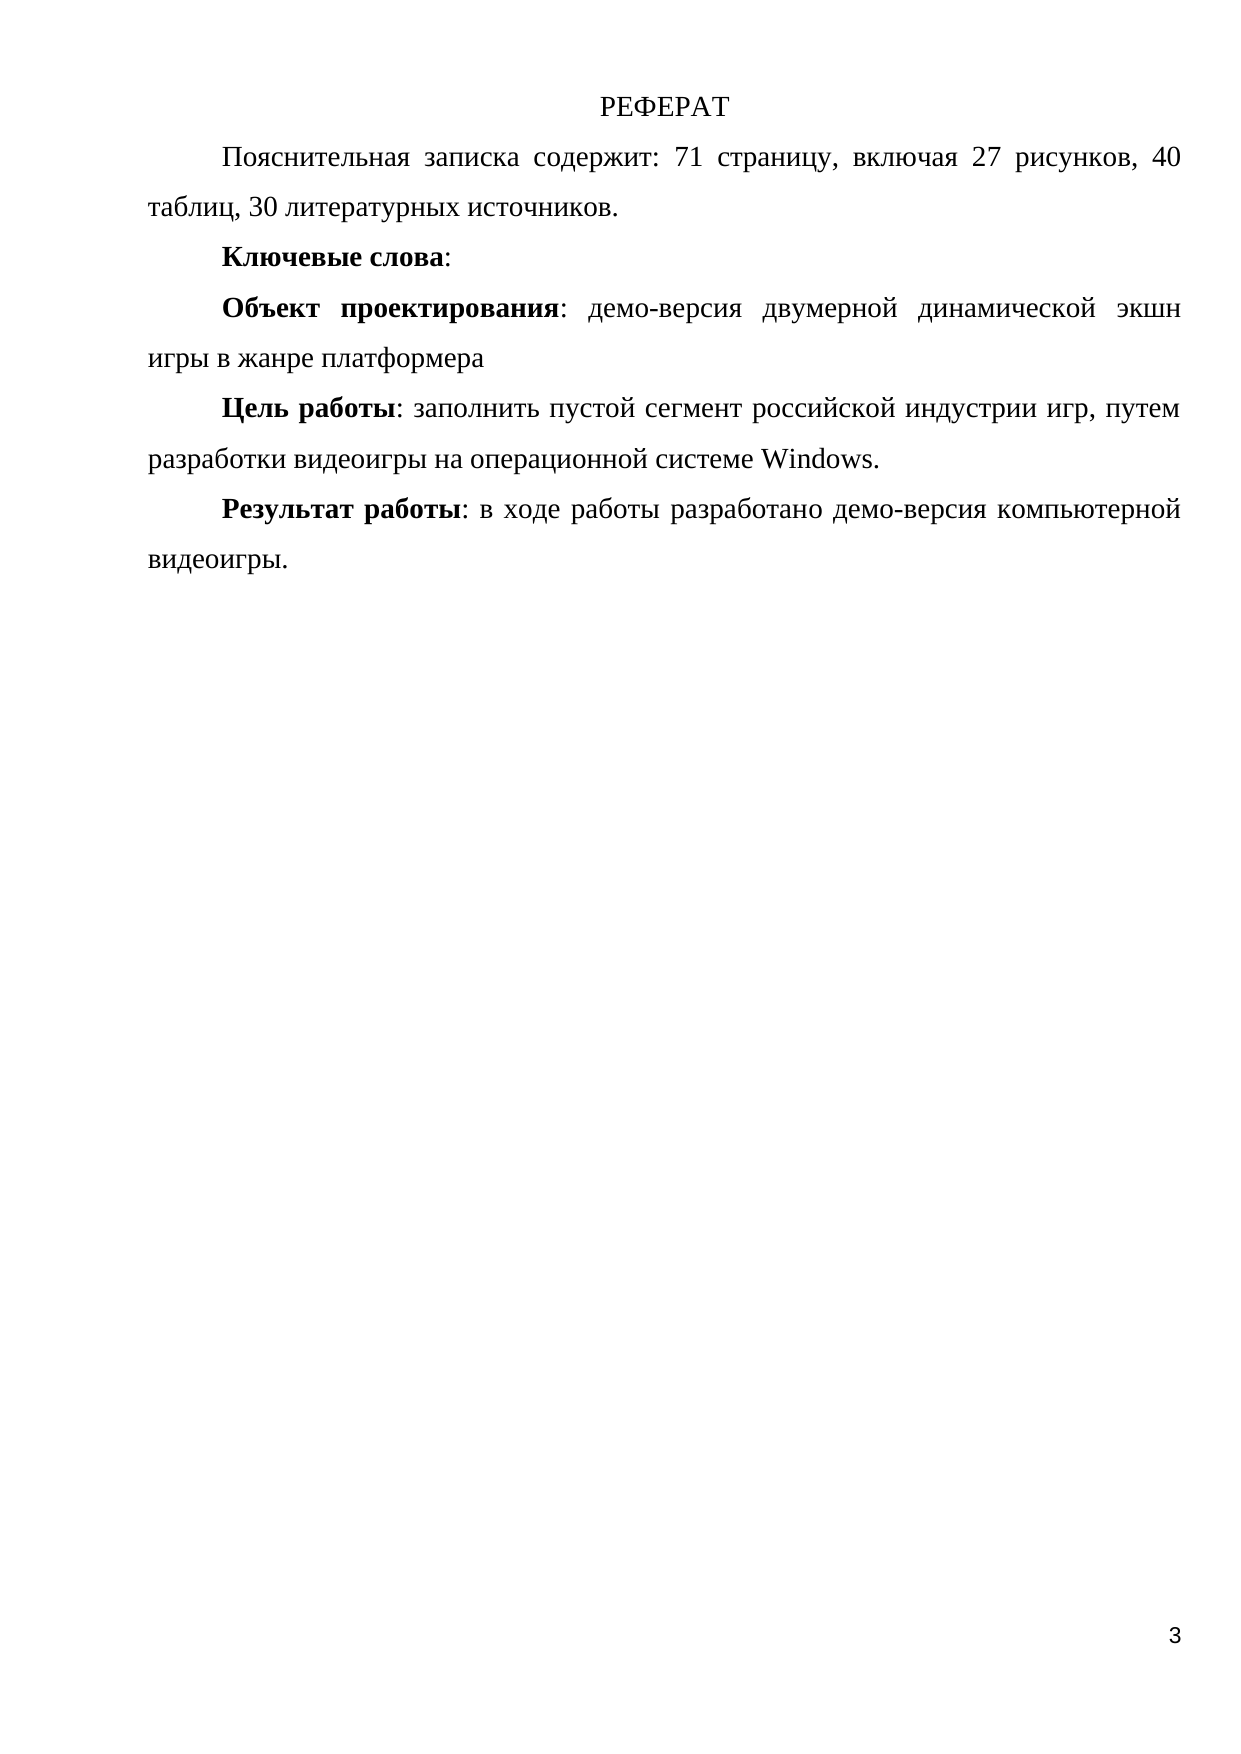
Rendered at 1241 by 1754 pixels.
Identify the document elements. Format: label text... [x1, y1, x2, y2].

text Пояснительная записка содержит: 71 страницу, включая 27 рисунков, 40 таблиц, 30 литературных источников. [148, 139, 1181, 223]
text Ключевые слова: [148, 239, 1181, 273]
text РЕФЕРАТ [148, 89, 1181, 122]
text Результат работы: в ходе работы разработано демо-версия компьютерной видеоигры. [148, 491, 1181, 575]
text Объект проектирования: демо-версия двумерной динамической экшн игры в жанре платформера [148, 290, 1181, 374]
text Цель работы: заполнить пустой сегмент российской индустрии игр, путем разработки видеоигры на операционной системе Windows. [148, 391, 1181, 474]
